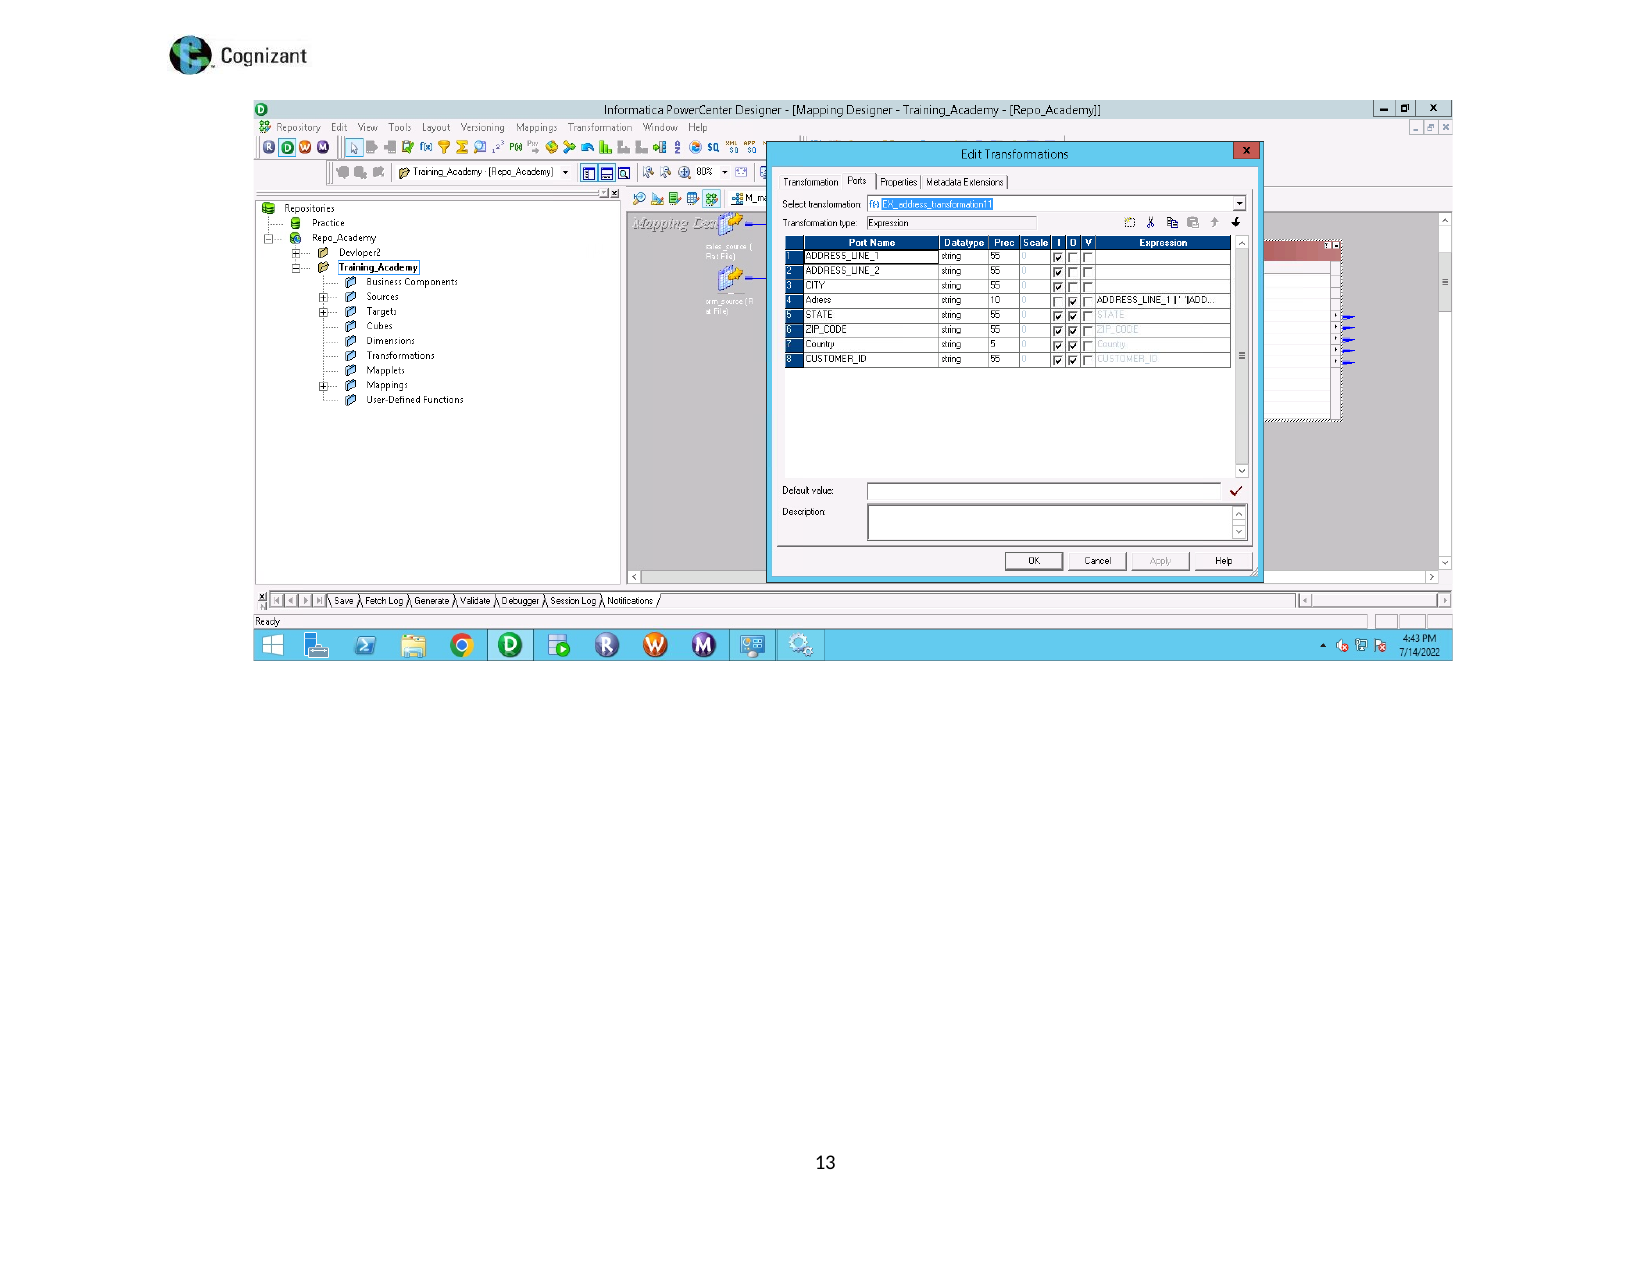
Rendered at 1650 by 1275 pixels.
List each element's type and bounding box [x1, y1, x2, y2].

picture [167, 34, 313, 75]
